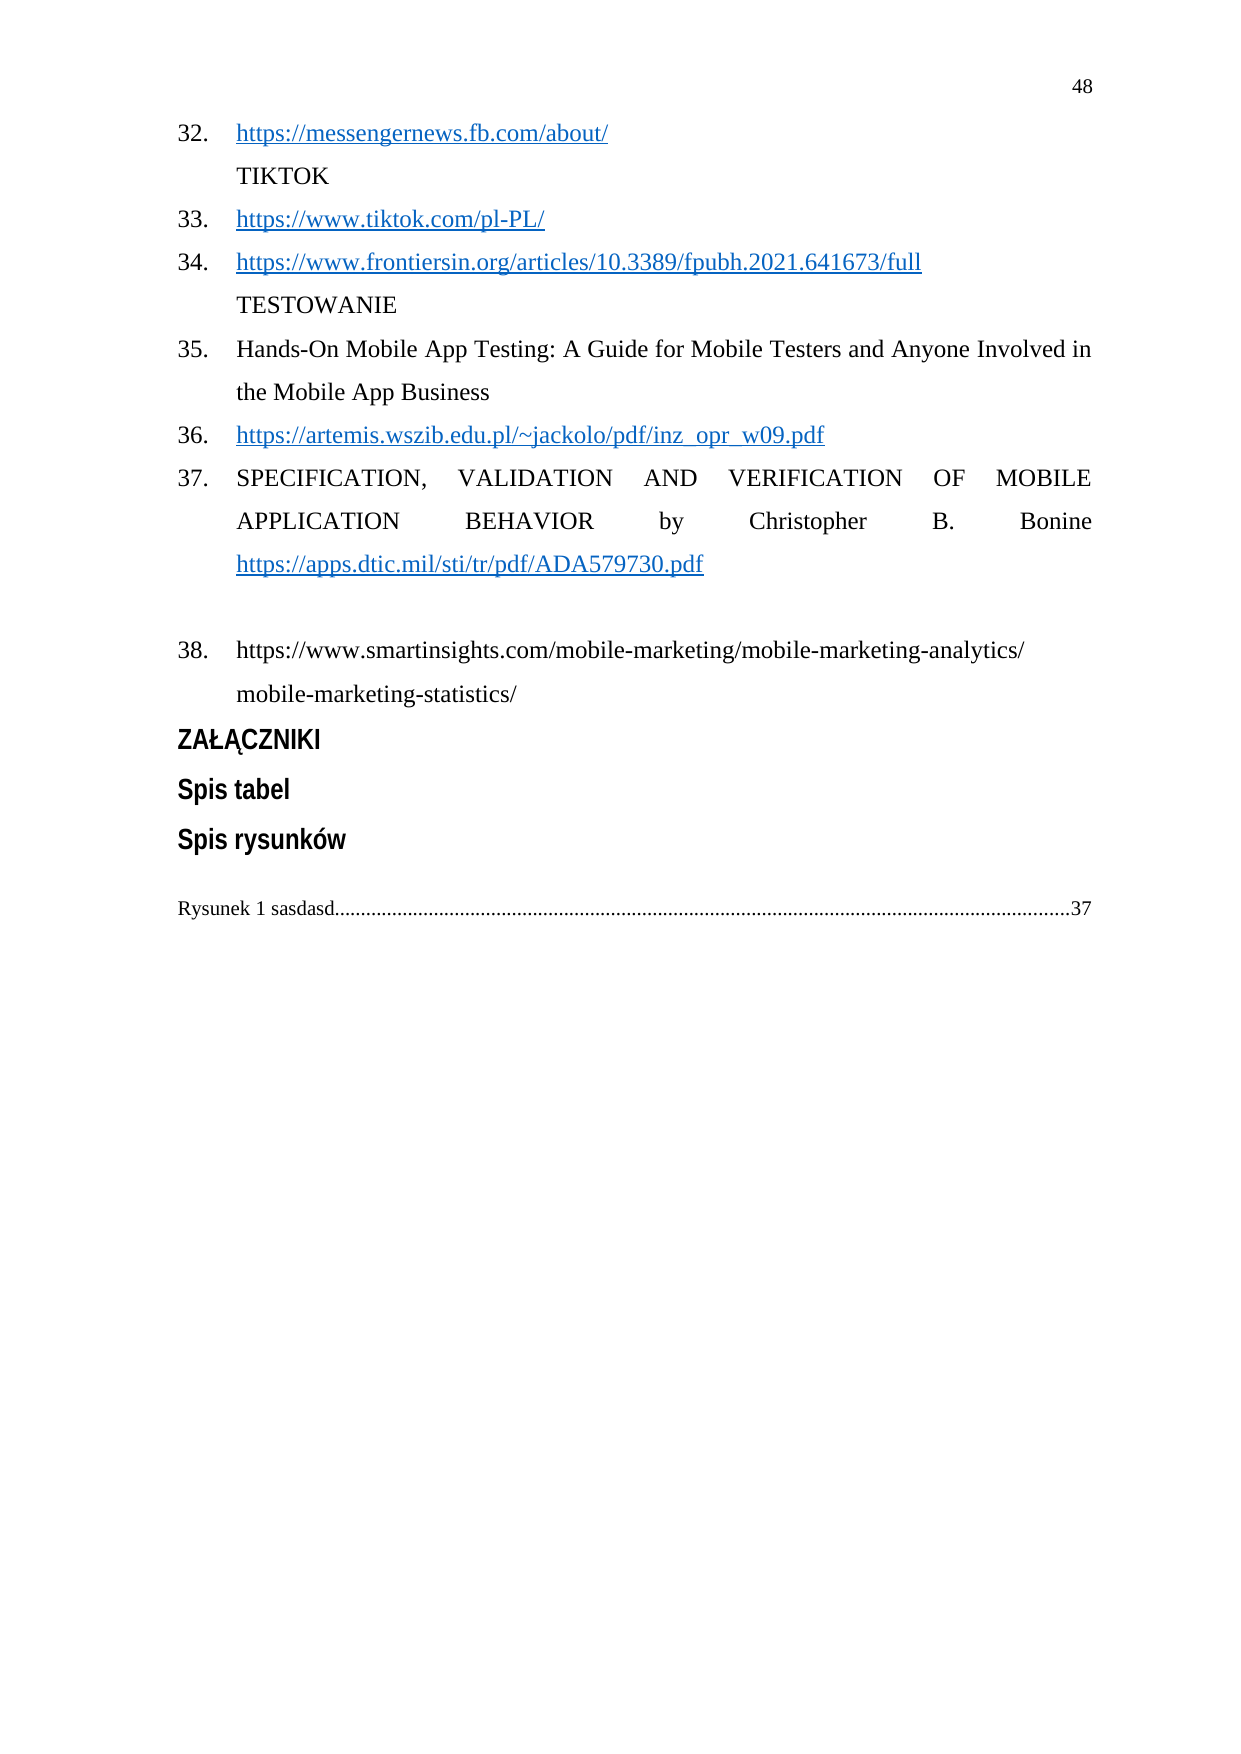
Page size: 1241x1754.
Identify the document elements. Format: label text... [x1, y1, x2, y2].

list https://www.tiktok.com/pl-PL/ [177, 204, 1092, 233]
list SPECIFICATION, VALIDATION AND VERIFICATION OF MOBILE APPLICATION BEHAVIOR by Christopher B. Bonine https://apps.dtic.mil/sti/tr/pdf/ADA579730.pdf [177, 463, 1092, 578]
list Spis rysunków [177, 822, 1092, 856]
list Hands-On Mobile App Testing: A Guide for Mobile Testers and Anyone Involved in the Mobile App Business [177, 334, 1092, 406]
list https://artemis.wszib.edu.pl/~jackolo/pdf/inz_opr_w09.pdf [177, 420, 1092, 449]
text Rysunek 1 sasdasd 37 [177, 896, 1092, 920]
text TIKTOK [236, 161, 1092, 190]
list ZAŁĄCZNIKI [177, 722, 1092, 755]
list https://www.smartinsights.com/mobile-marketing/mobile-marketing-analytics/mobile-marketing-statistics/ [177, 636, 1092, 707]
list https://www.frontiersin.org/articles/10.3389/fpubh.2021.641673/full [177, 247, 1092, 276]
list Spis tabel [177, 772, 1092, 805]
list https://messengernews.fb.com/about/ [177, 118, 1092, 147]
text TESTOWANIE [236, 291, 1092, 319]
